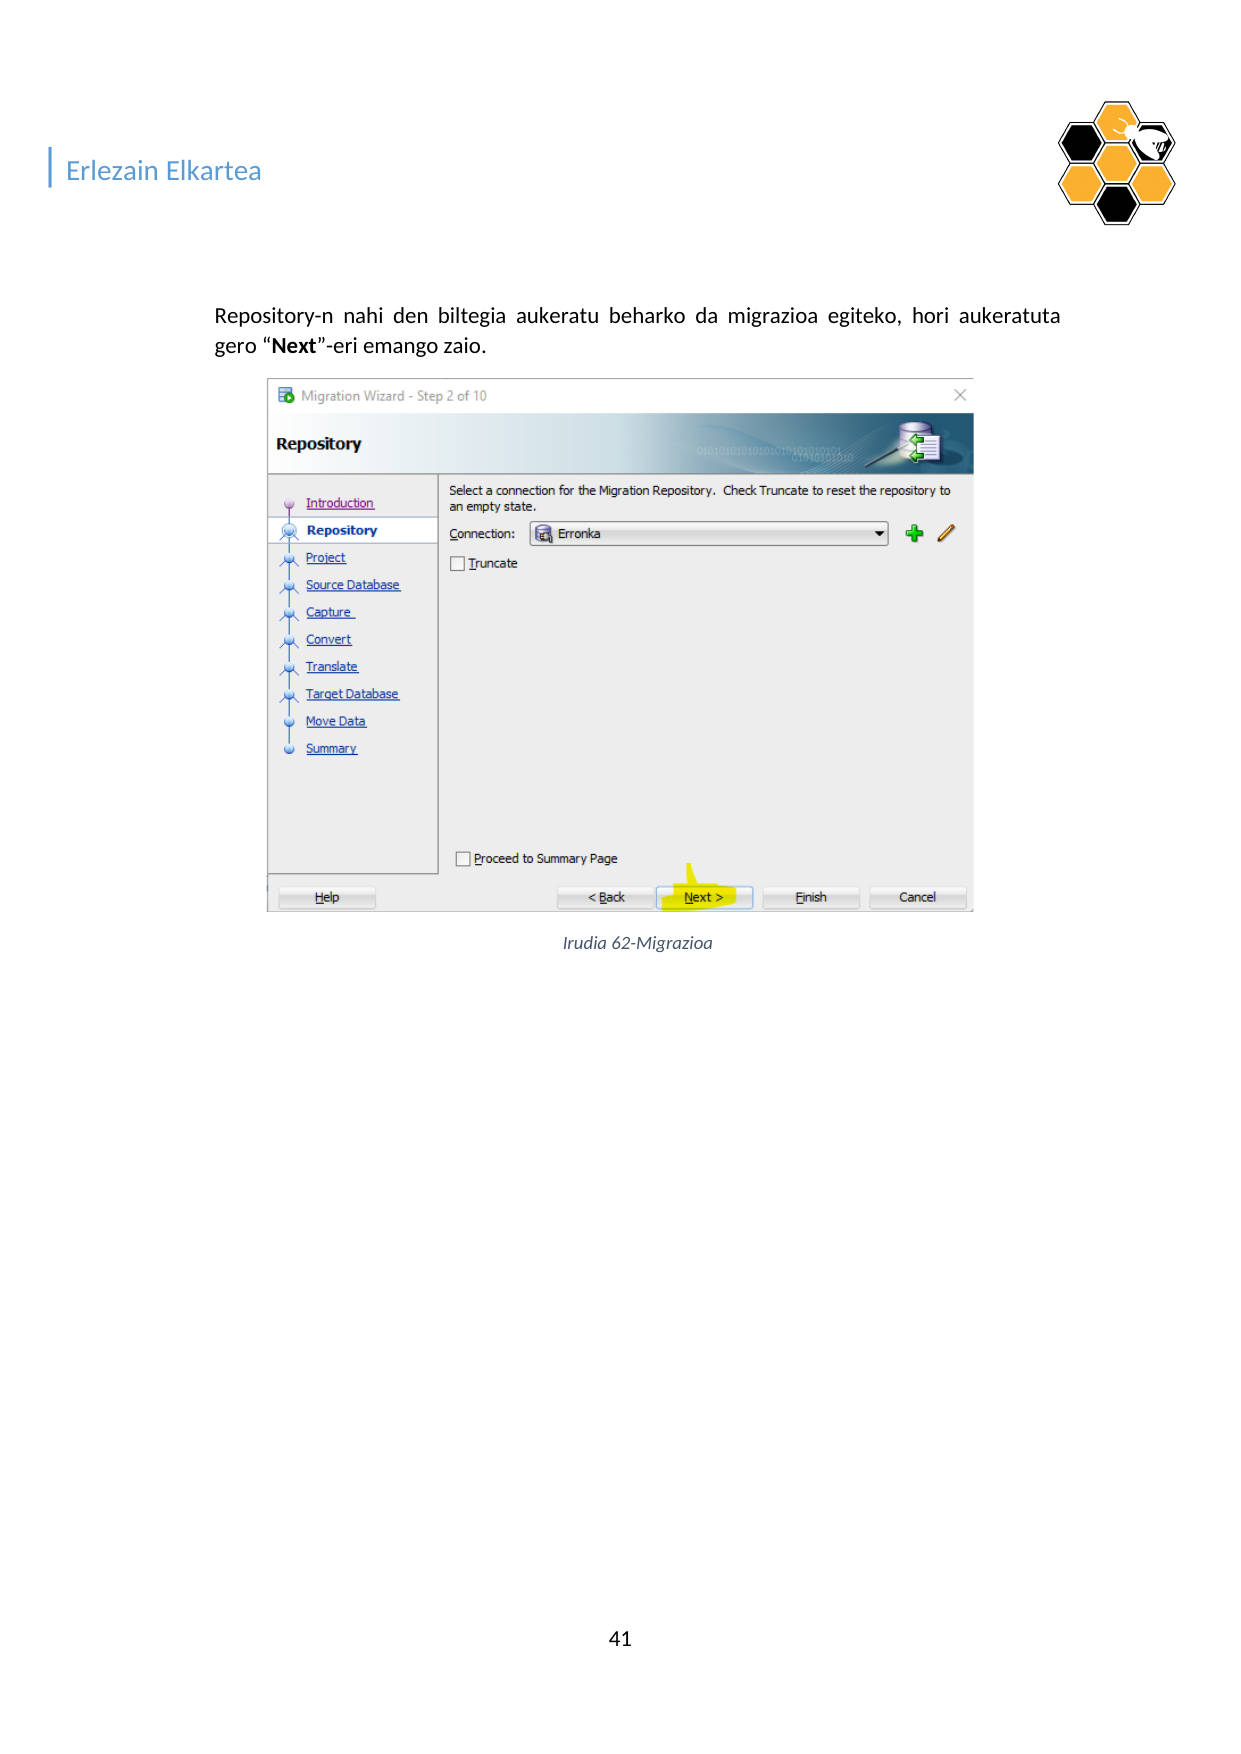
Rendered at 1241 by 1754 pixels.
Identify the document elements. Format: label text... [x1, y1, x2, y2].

picture [266, 378, 974, 913]
text Irudia 62-Migrazioa [214, 932, 1063, 954]
picture [1045, 101, 1200, 227]
text Repository-n nahi den biltegia aukeratu beharko da migrazioa egiteko, hori aukeratuta gero “Next”-eri emango zaio. [214, 301, 1063, 359]
